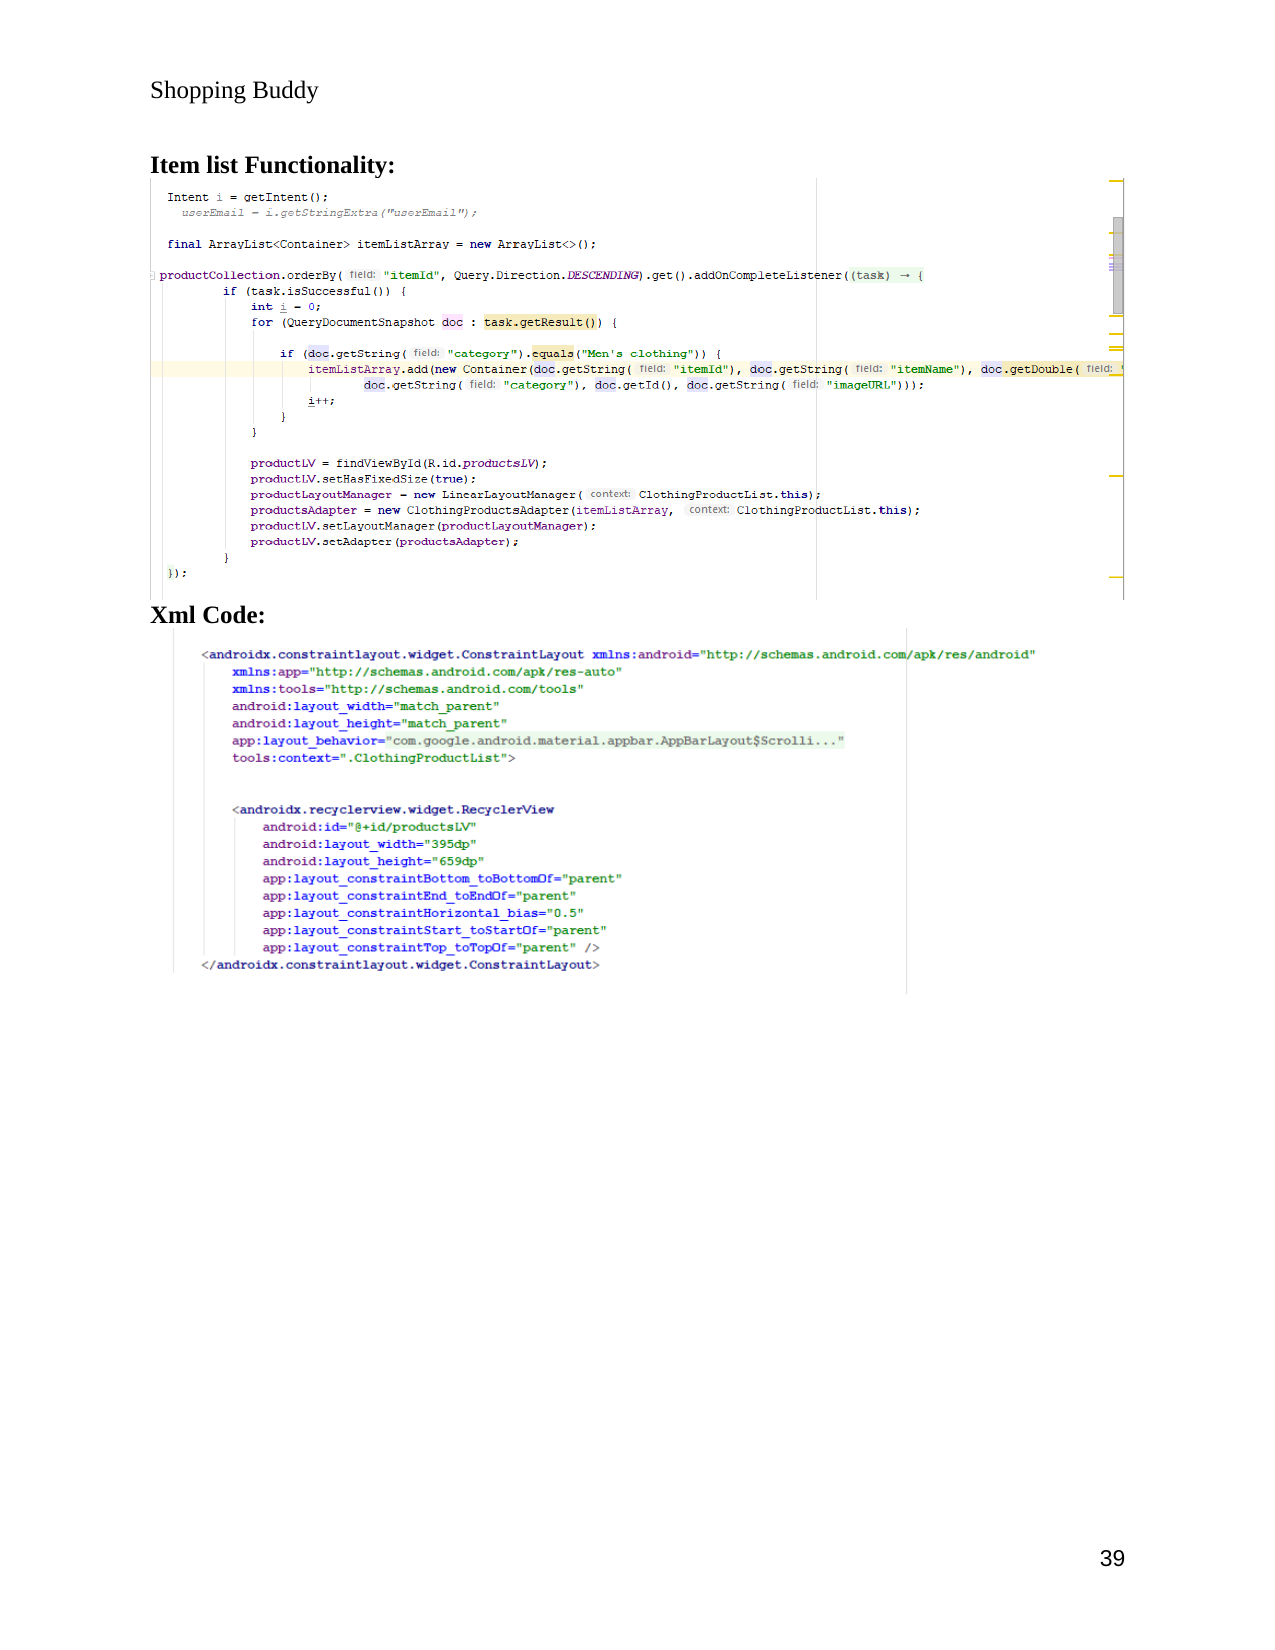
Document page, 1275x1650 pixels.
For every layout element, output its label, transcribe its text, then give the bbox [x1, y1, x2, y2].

picture [150, 178, 1125, 600]
picture [150, 628, 1125, 994]
text Item list Functionality: [150, 150, 1125, 178]
text Xml Code: [150, 600, 1125, 628]
